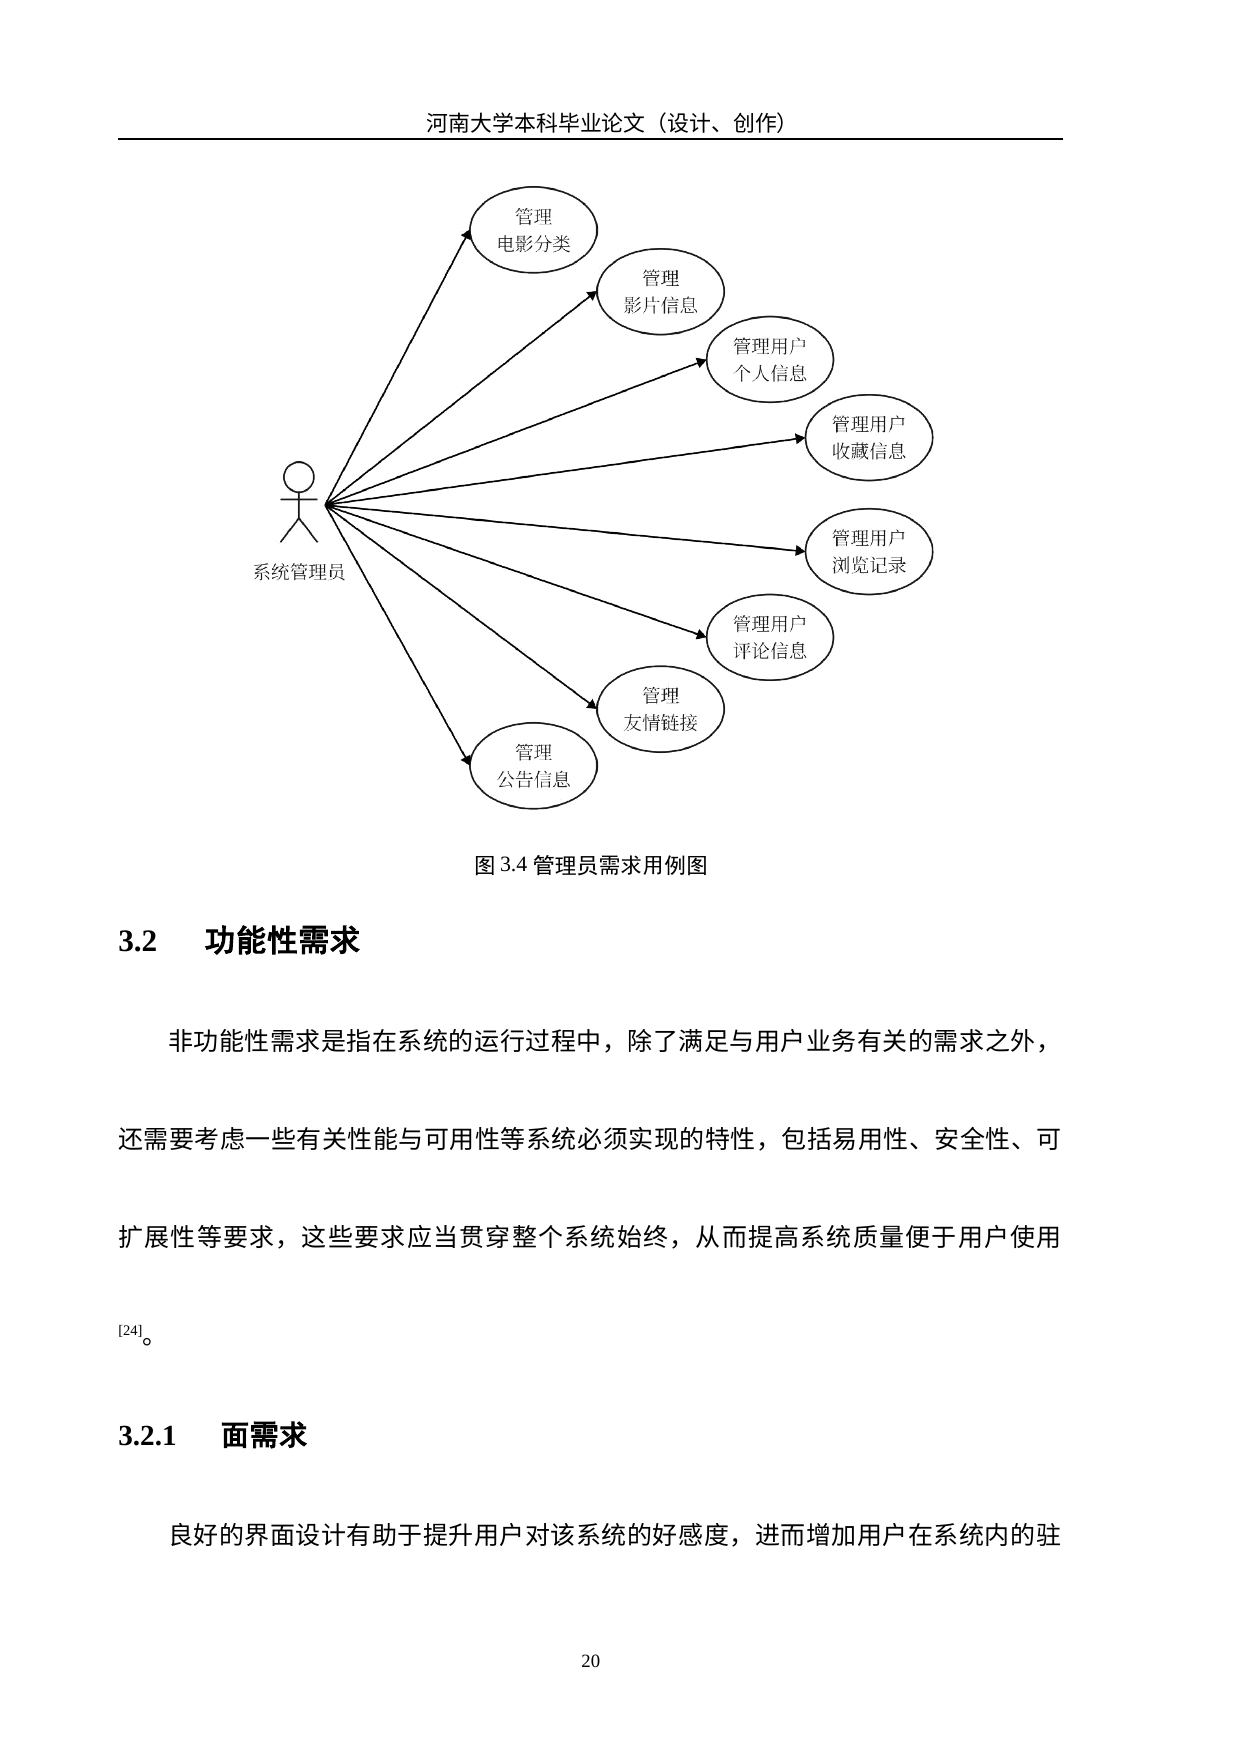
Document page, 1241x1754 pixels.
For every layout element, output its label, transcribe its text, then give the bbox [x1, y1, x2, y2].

subtitle 3.2 非功能性需求 [118, 906, 1063, 971]
subtitle 3.2.1 界面需求 [118, 1401, 1063, 1466]
subtitle 图3.4 管理员需求用例图 [118, 844, 1063, 876]
text 良好的界面设计有助于提升用户对该系统的好感度，进而增加用户在系统内的驻留时间和使用欲。因此，系统在界面设计方面应该满足以下要求： [118, 1501, 1063, 1566]
picture [237, 175, 944, 820]
text 非功能性需求是指在系统的运行过程中，除了满足与用户业务有关的需求之外，还需要考虑一些有关性能与可用性等系统必须实现的特性，包括易用性、安全性、可扩展性等要求，这些要求应当贯穿整个系统始终，从而提高系统质量便于用户使用[24]。 [118, 1007, 1063, 1367]
